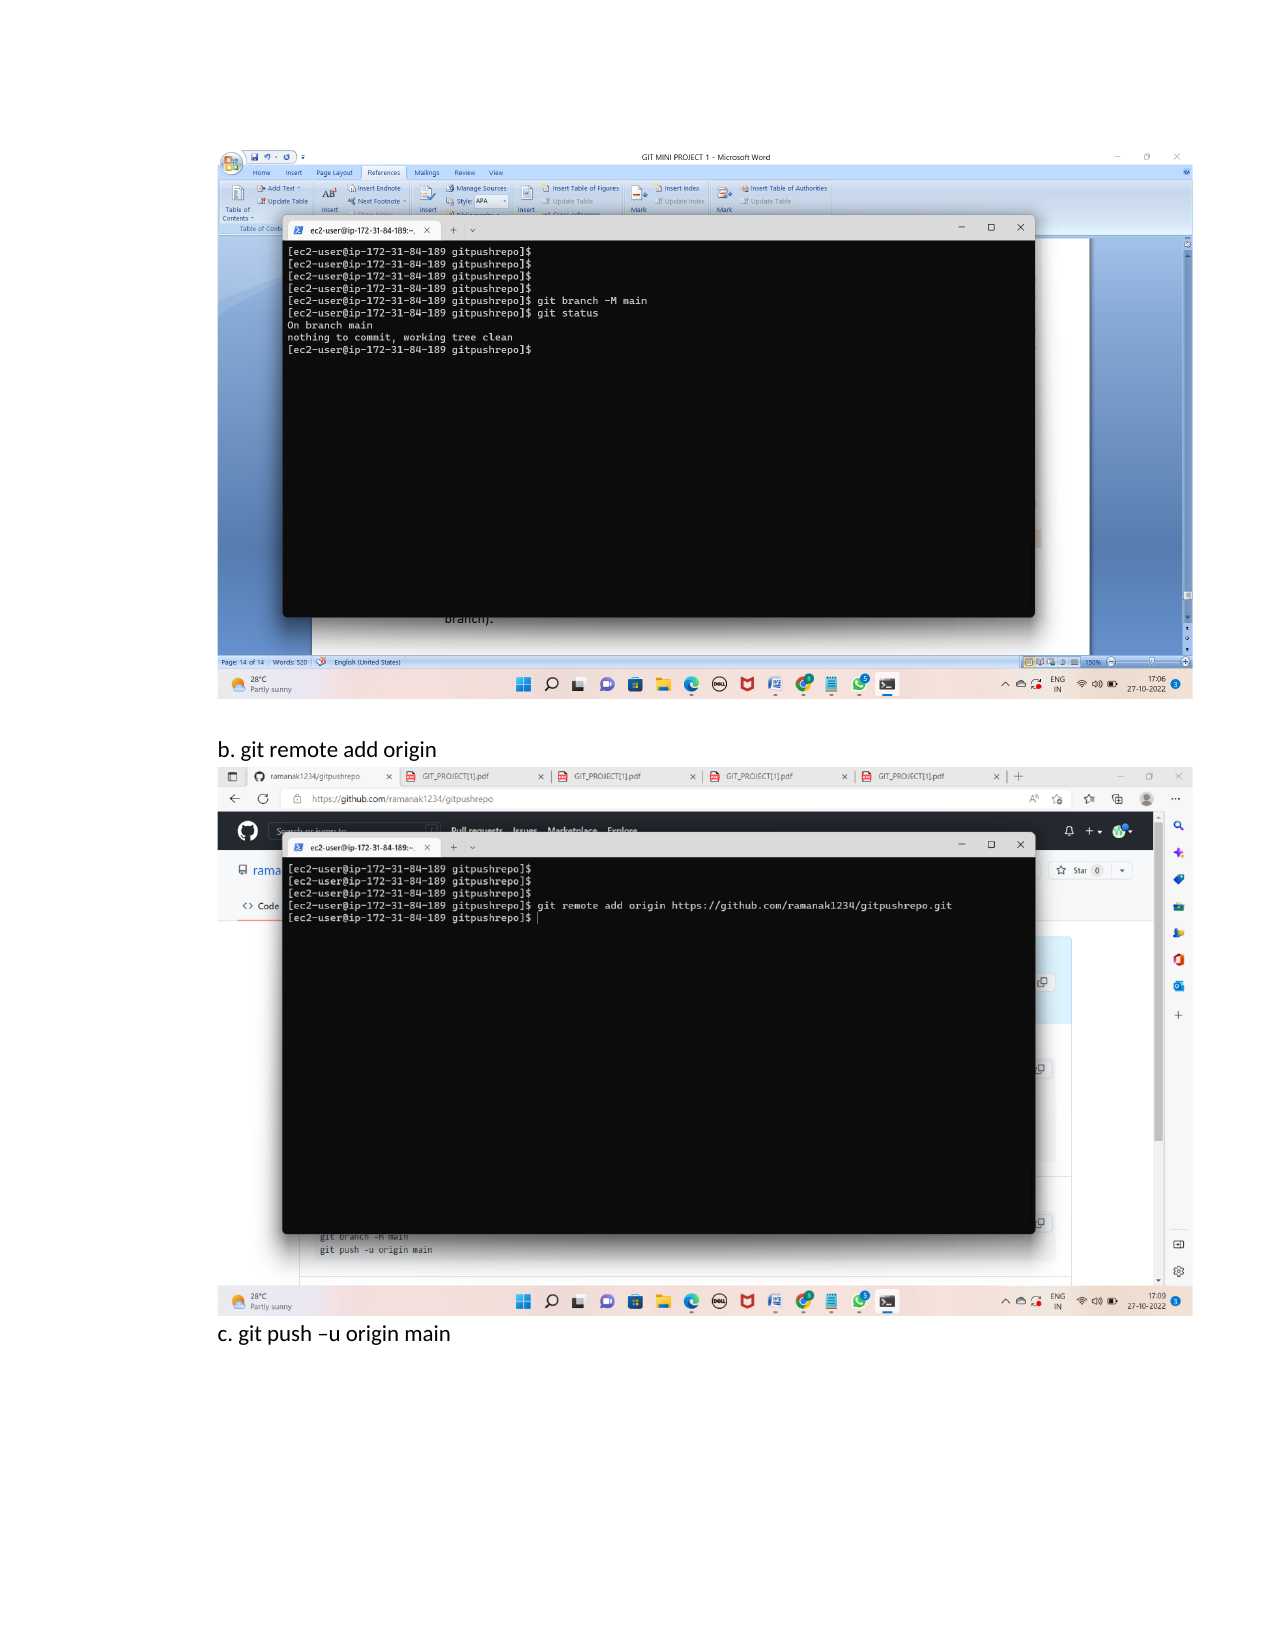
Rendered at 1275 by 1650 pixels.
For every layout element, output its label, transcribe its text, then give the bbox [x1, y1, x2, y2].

picture [217, 150, 1193, 699]
list b. git remote add origin [217, 735, 1125, 763]
picture [217, 767, 1193, 1316]
list c. git push –u origin main [217, 1319, 1125, 1348]
